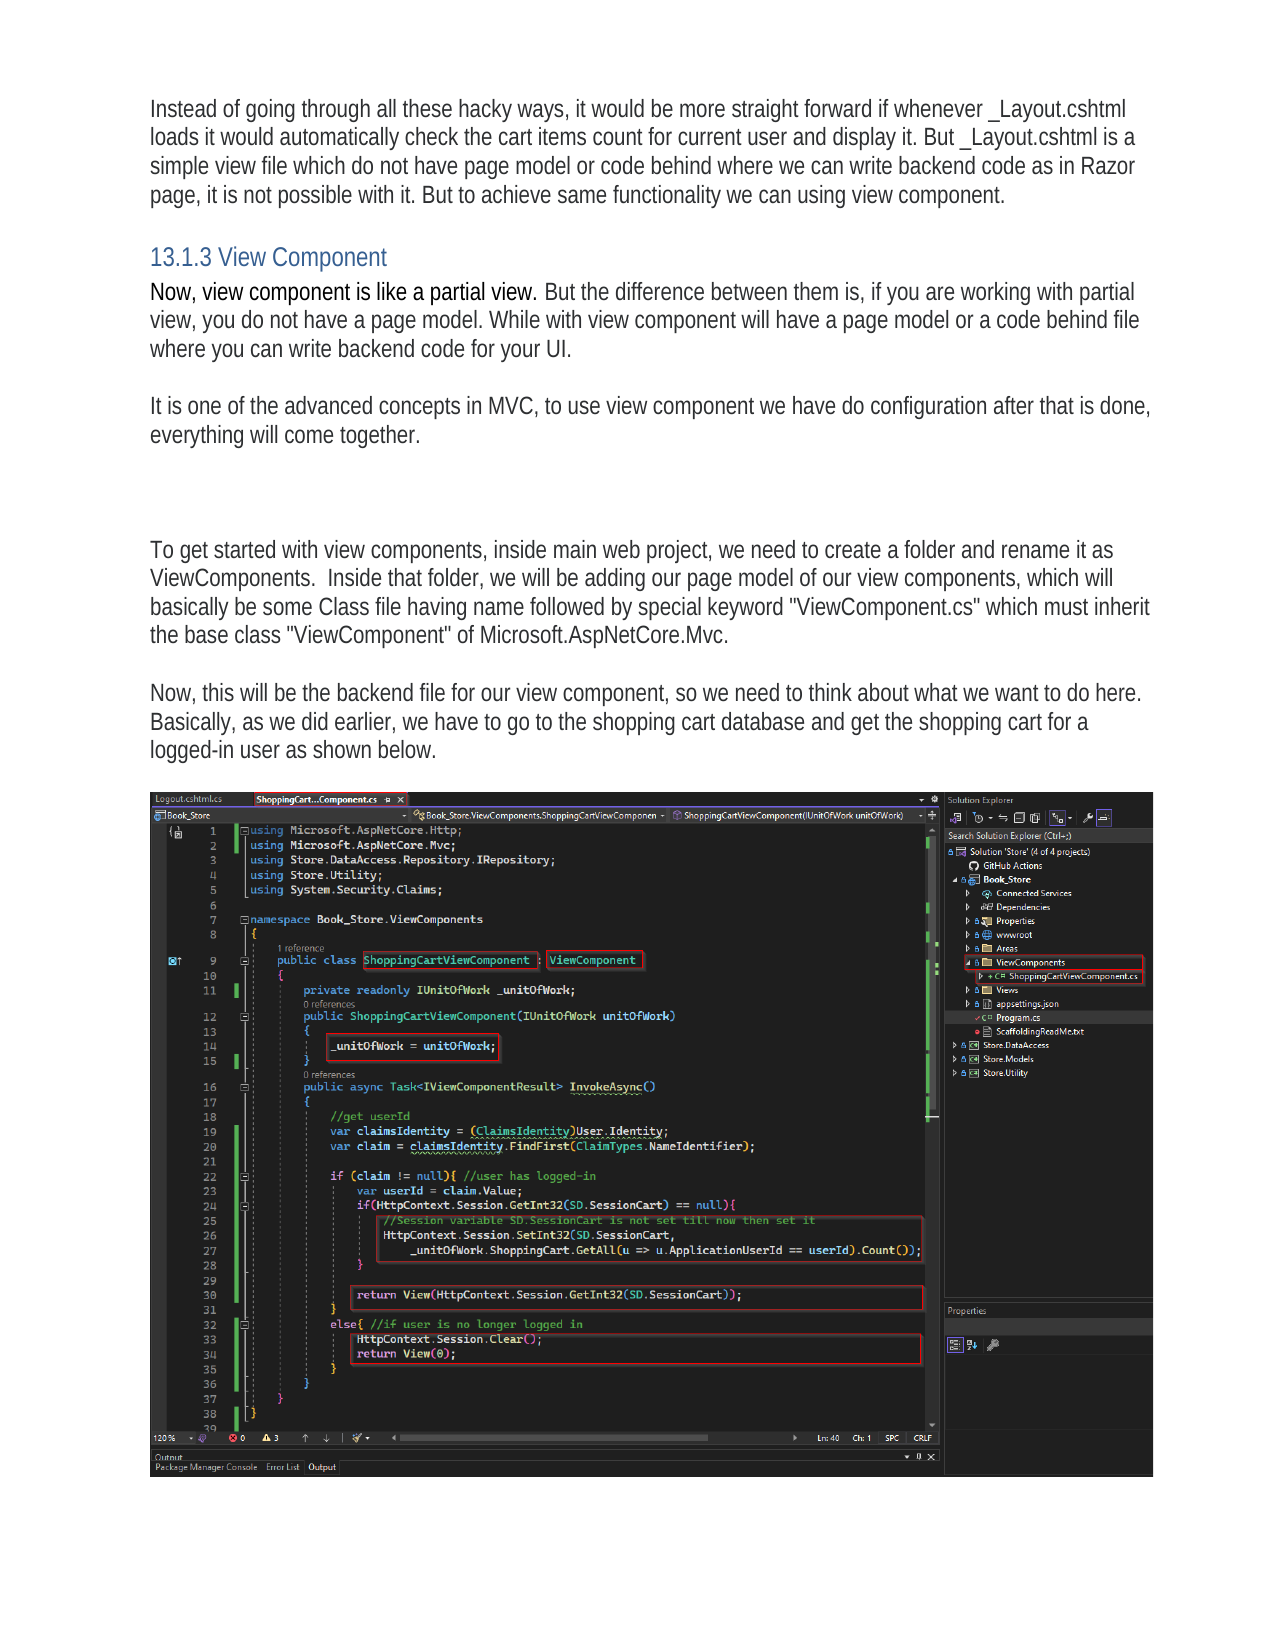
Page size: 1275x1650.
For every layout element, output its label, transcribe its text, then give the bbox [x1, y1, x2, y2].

text To get started with view components, inside main web project, we need to create a folder and rename it as ViewComponents. Inside that folder, we will be adding our page model of our view components, which will basically be some Class file having name followed by special keyword "ViewComponent.cs" which must inherit the base class "ViewComponent" of Microsoft.AspNetCore.Mvc. [150, 534, 1153, 649]
text Instead of going through all these hacky ways, it would be more straight forward if whenever _Layout.cshtml loads it would automatically check the cart items count for current user and display it. But _Layout.cshtml is a simple view file which do not have page model or code behind where we can write backend code as in Razor page, it is not possible with it. But to achieve same functionality we can using view component. [150, 94, 1153, 208]
text It is one of the advanced concepts in MVC, to use view component we have do configuration after that is done, everything will come together. [150, 391, 1153, 449]
text Now, view component is like a partial view. But the difference between them is, if you are working with partial view, you do not have a page model. While with view component will have a page model or a code behind file where you can write backend code for your UI. [150, 277, 1153, 363]
subtitle 13.1.3 View Component [150, 241, 1153, 272]
text Now, this will be the backend file for our view component, so we need to think about what we want to do here. Basically, as we did earlier, we have to go to the shopping cart database and get the shopping cart for a logged-in user as shown below. [150, 678, 1153, 764]
picture [150, 792, 1154, 1477]
